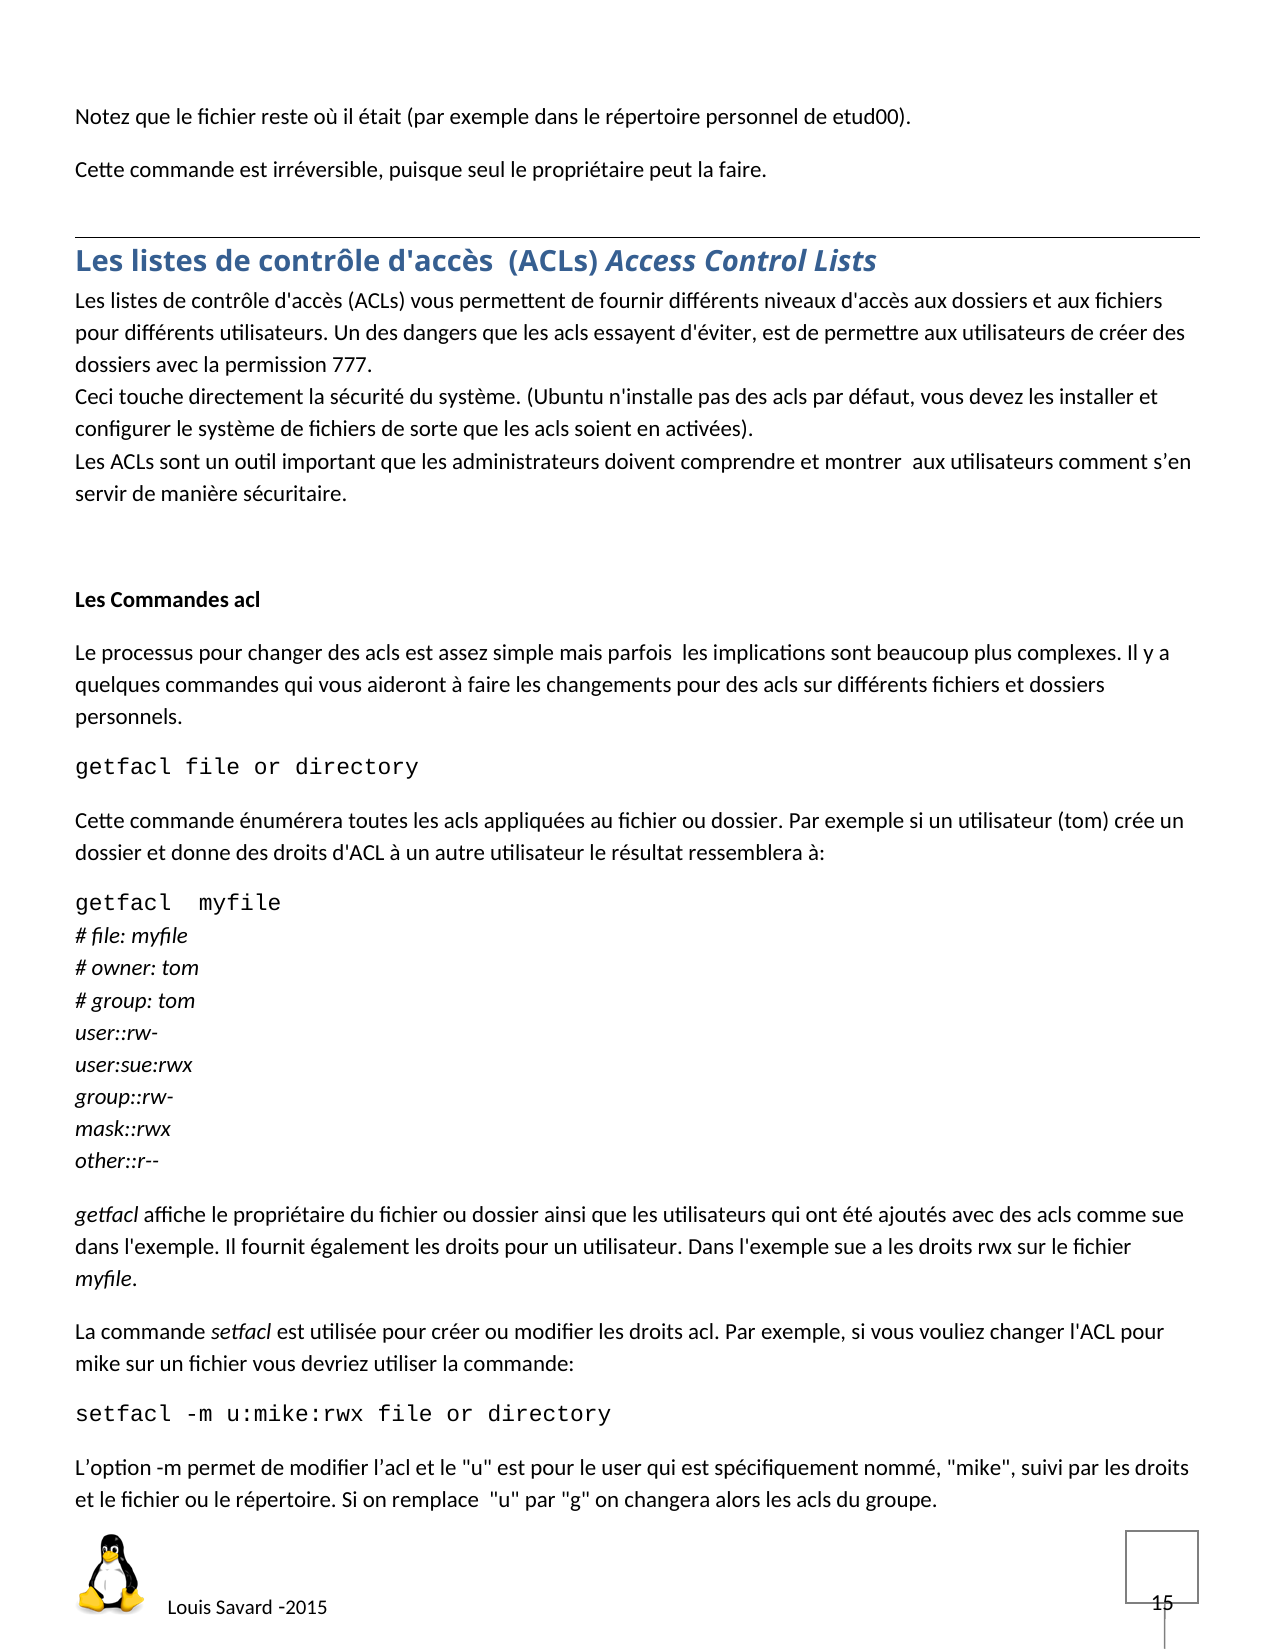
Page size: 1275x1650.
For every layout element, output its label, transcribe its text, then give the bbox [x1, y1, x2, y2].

text Cette commande énumérera toutes les acls appliquées au fichier ou dossier. Par exemple si un utilisateur (tom) crée un dossier et donne des droits d'ACL à un autre utilisateur le résultat ressemblera à: [75, 806, 1200, 866]
subtitle Les listes de contrôle d'accès (ACLs) Access Control Lists [75, 238, 1200, 280]
text Le processus pour changer des acls est assez simple mais parfois les implications sont beaucoup plus complexes. Il y a quelques commandes qui vous aideront à faire les changements pour des acls sur différents fichiers et dossiers personnels. [75, 638, 1200, 730]
text Cette commande est irréversible, puisque seul le propriétaire peut la faire. [75, 155, 1200, 183]
text setfacl -m u:mike:rwx file or directory [75, 1402, 1200, 1428]
text Les Commandes acl [75, 585, 1200, 613]
text La commande setfacl est utilisée pour créer ou modifier les droits acl. Par exemple, si vous vouliez changer l'ACL pour mike sur un fichier vous devriez utiliser la commande: [75, 1317, 1200, 1377]
text Les listes de contrôle d'accès (ACLs) vous permettent de fournir différents niveaux d'accès aux dossiers et aux fichiers pour différents utilisateurs. Un des dangers que les acls essayent d'éviter, est de permettre aux utilisateurs de créer des dossiers avec la permission 777. Ceci touche directement la sécurité du système. (Ubuntu n'installe pas des acls par défaut, vous devez les installer et configurer le système de fichiers de sorte que les acls soient en activées). Les ACLs sont un outil important que les administrateurs doivent comprendre et montrer aux utilisateurs comment s’en servir de manière sécuritaire. [75, 286, 1200, 507]
picture [75, 1530, 147, 1615]
text getfacl file or directory [75, 755, 1200, 781]
text L’option -m permet de modifier l’acl et le "u" est pour le user qui est spécifiquement nommé, "mike", suivi par les droits et le fichier ou le répertoire. Si on remplace "u" par "g" on changera alors les acls du groupe. [75, 1453, 1200, 1513]
text Notez que le fichier reste où il était (par exemple dans le répertoire personnel de etud00). [75, 102, 1200, 130]
text getfacl myfile # file: myfile # owner: tom # group: tom user::rw- user:sue:rwx group::rw- mask::rwx other::r-- [75, 891, 1200, 1175]
text getfacl affiche le propriétaire du fichier ou dossier ainsi que les utilisateurs qui ont été ajoutés avec des acls comme sue dans l'exemple. Il fournit également les droits pour un utilisateur. Dans l'exemple sue a les droits rwx sur le fichier myfile. [75, 1200, 1200, 1292]
